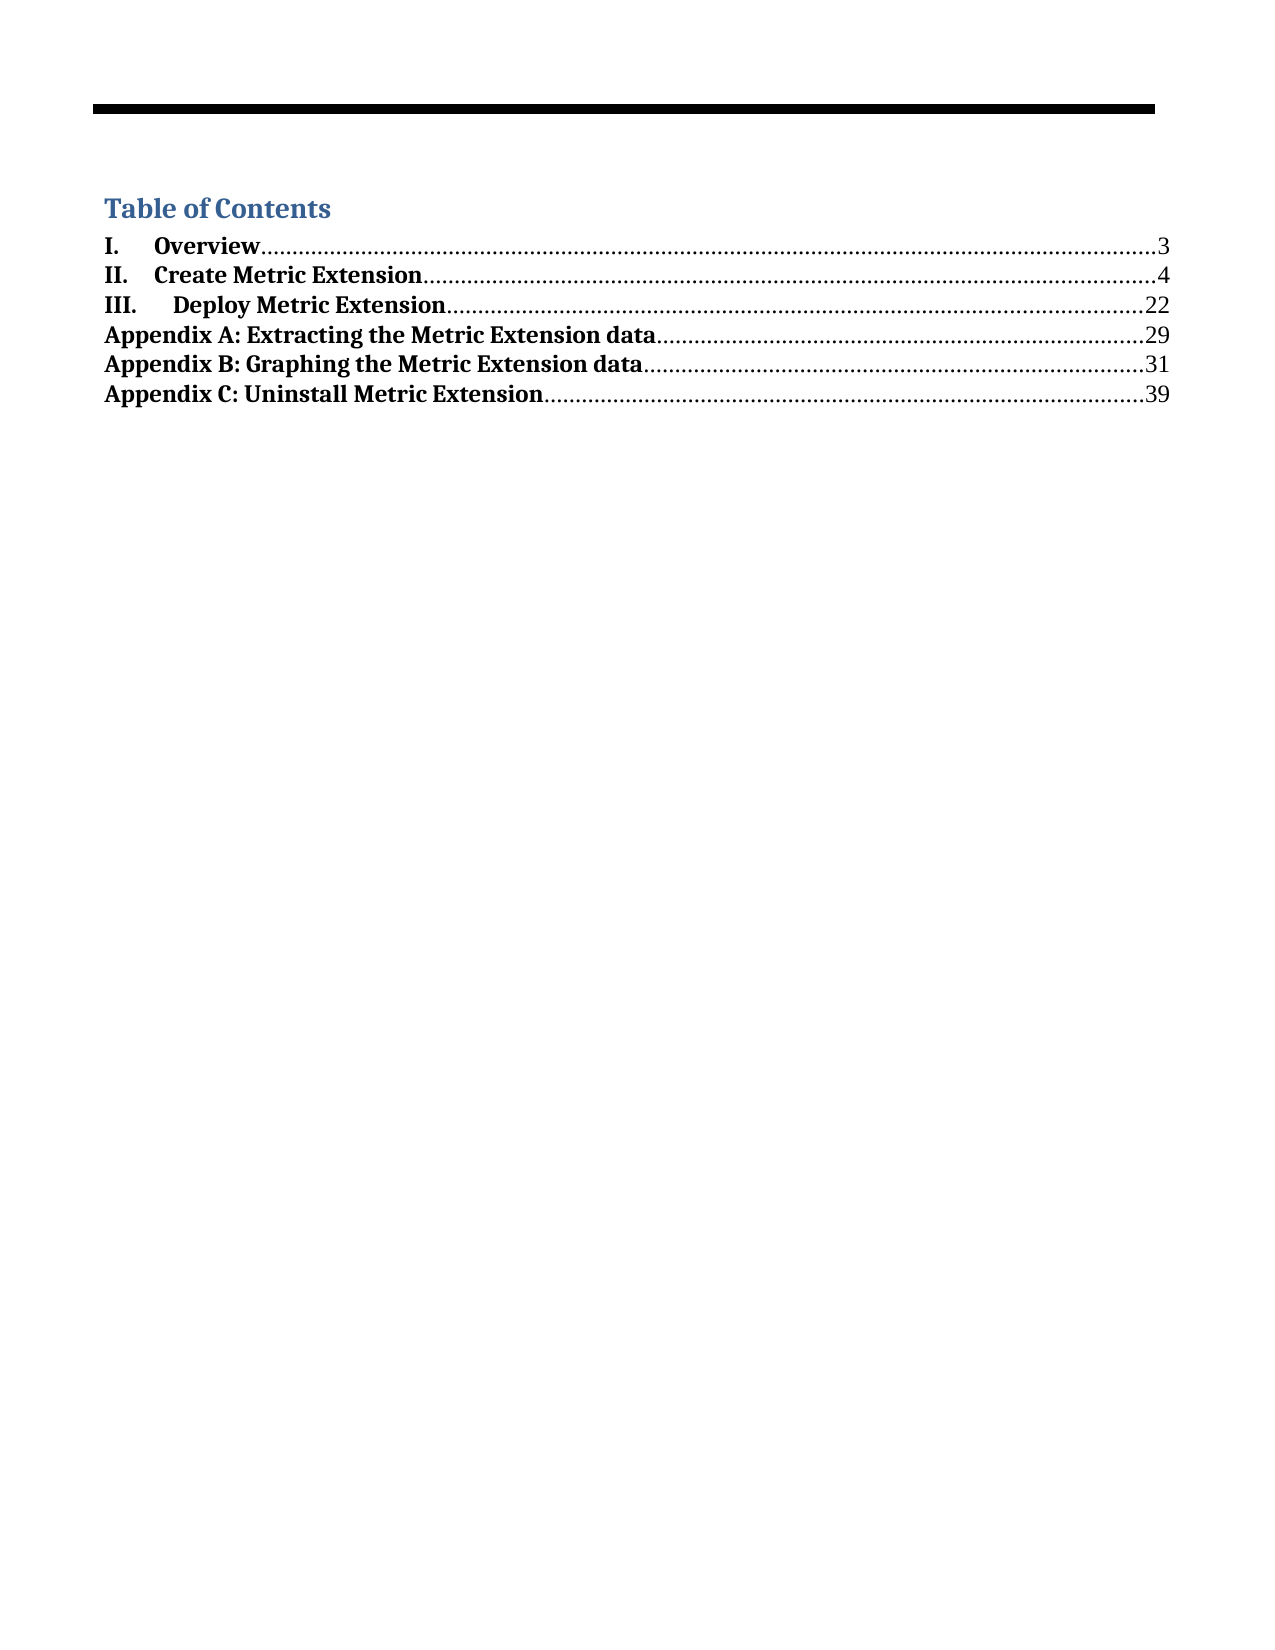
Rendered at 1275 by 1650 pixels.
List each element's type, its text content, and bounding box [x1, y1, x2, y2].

text I. Overview 3 [104, 231, 1171, 261]
table_header [93, 104, 1155, 114]
text Appendix A: Extracting the Metric Extension data 29 [104, 320, 1171, 349]
text Appendix B: Graphing the Metric Extension data 31 [104, 349, 1171, 379]
text II. Create Metric Extension 4 [104, 261, 1171, 290]
subtitle Table of Contents [104, 192, 1171, 226]
text Appendix C: Uninstall Metric Extension 39 [104, 379, 1171, 408]
text III. Deploy Metric Extension 22 [104, 290, 1171, 320]
